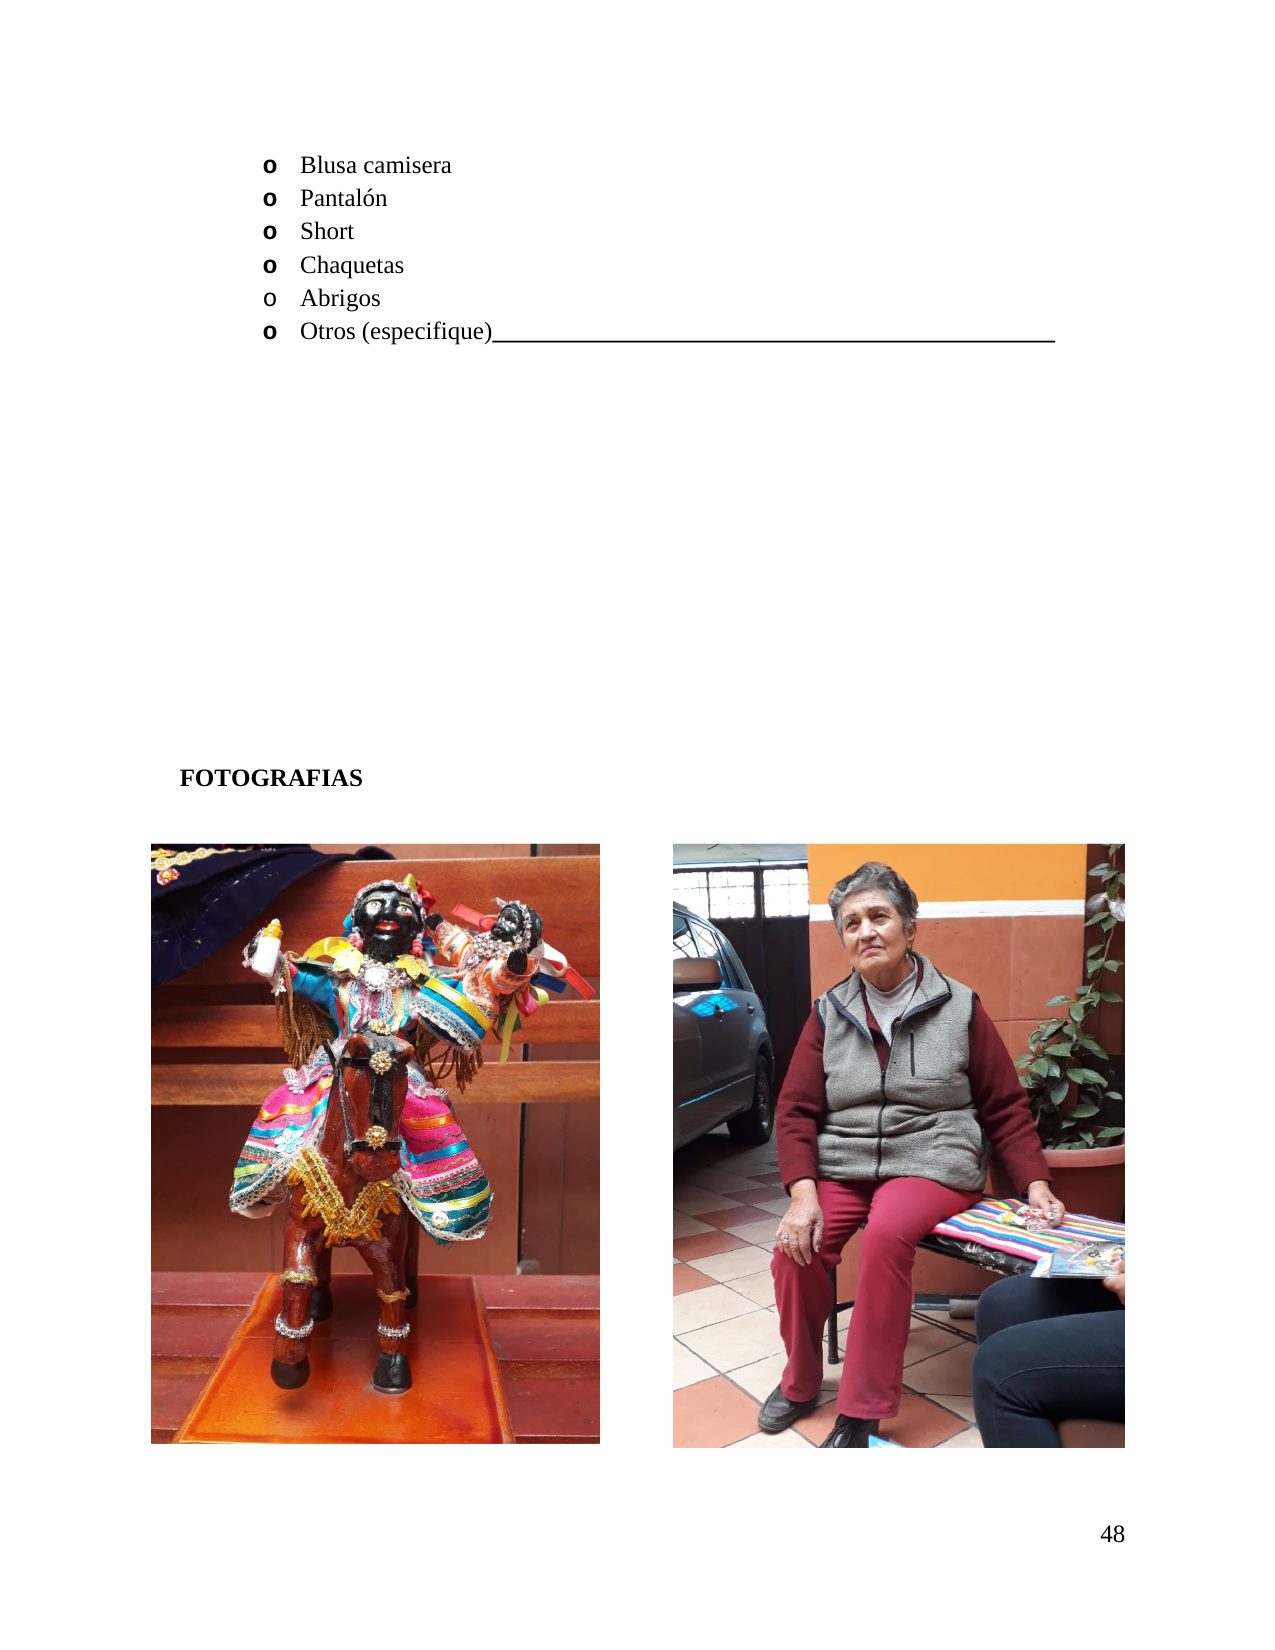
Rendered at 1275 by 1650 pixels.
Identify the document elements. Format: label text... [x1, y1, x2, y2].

list Abrigos [262, 283, 1125, 314]
picture [151, 844, 600, 1443]
list Otros (especifique)_____________________________________________ [262, 316, 1125, 347]
text FOTOGRAFIAS [150, 763, 1125, 791]
list Blusa camisera [262, 150, 1125, 181]
list Pantalón [262, 183, 1125, 214]
list Short [262, 216, 1125, 247]
picture [673, 844, 1125, 1447]
list Chaquetas [262, 250, 1125, 281]
